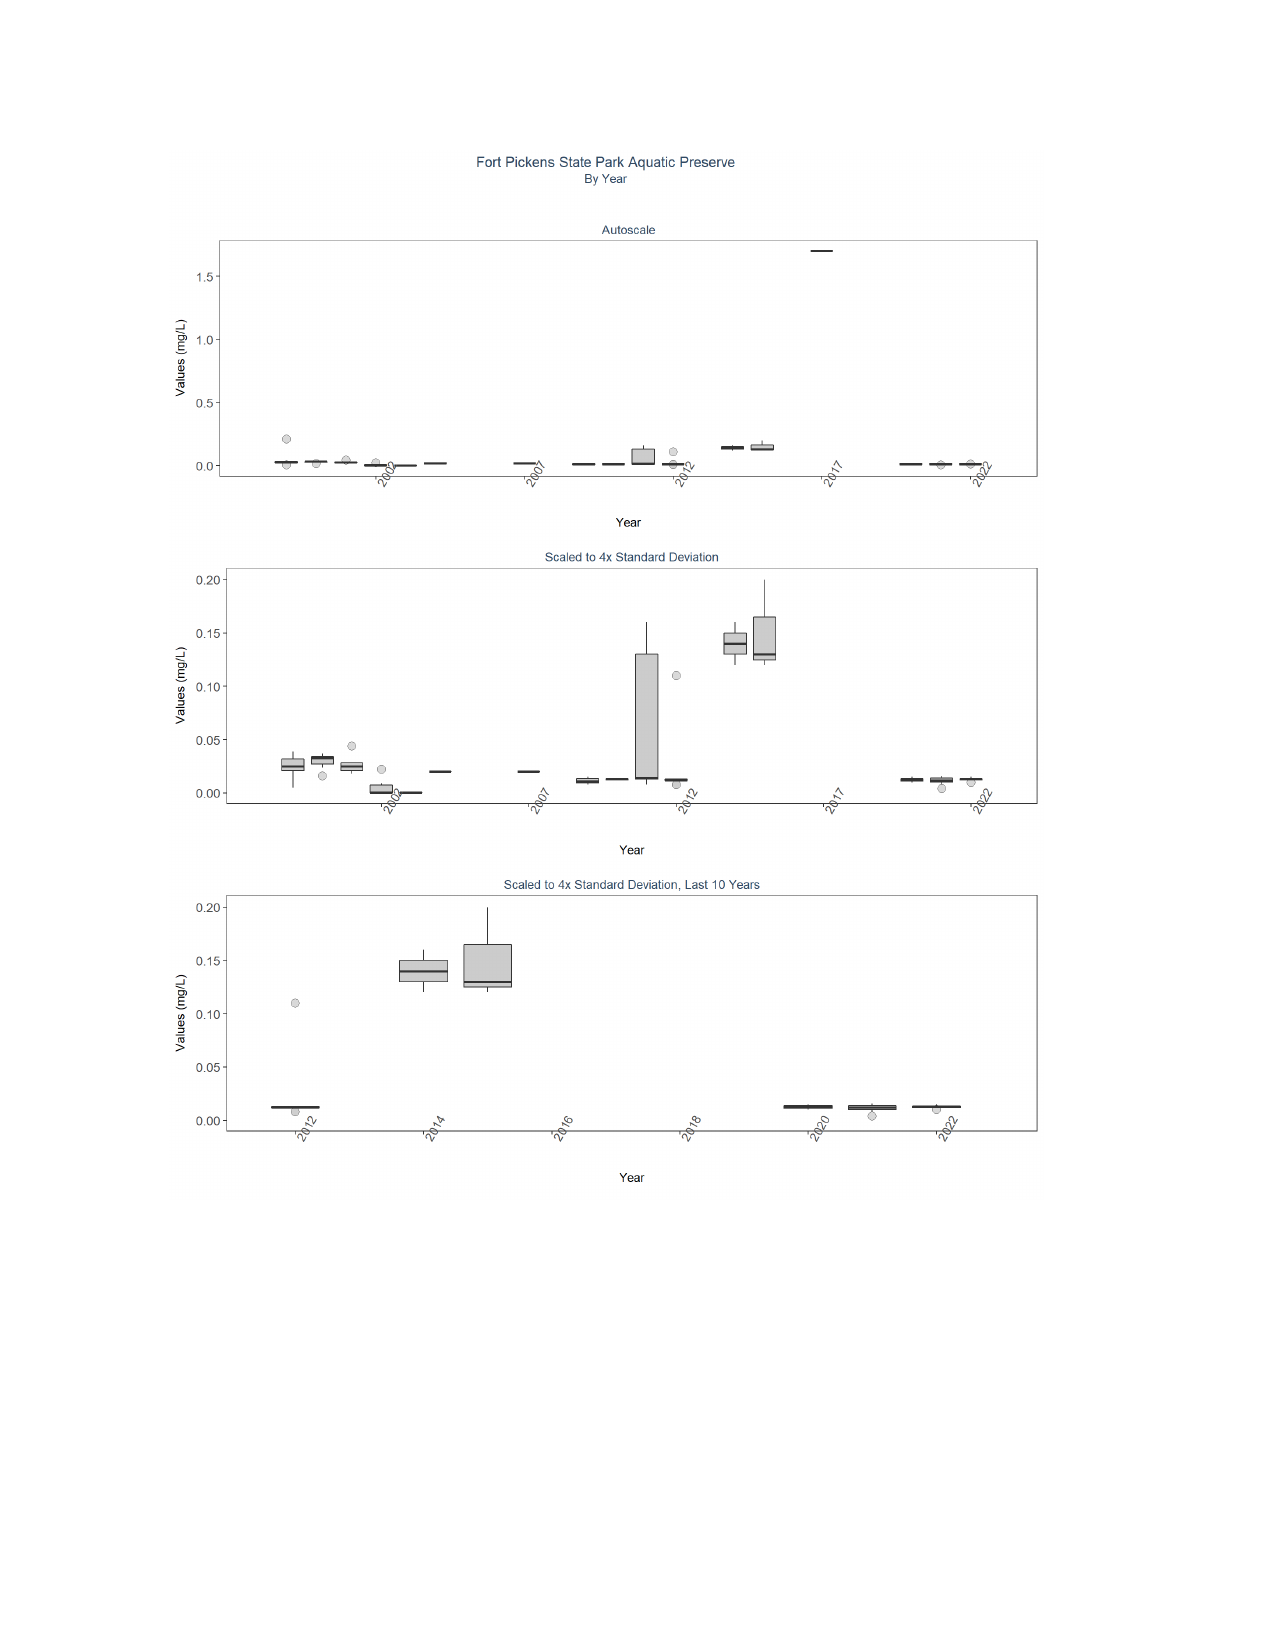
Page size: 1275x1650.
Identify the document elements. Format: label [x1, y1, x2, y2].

picture [168, 150, 1044, 1200]
